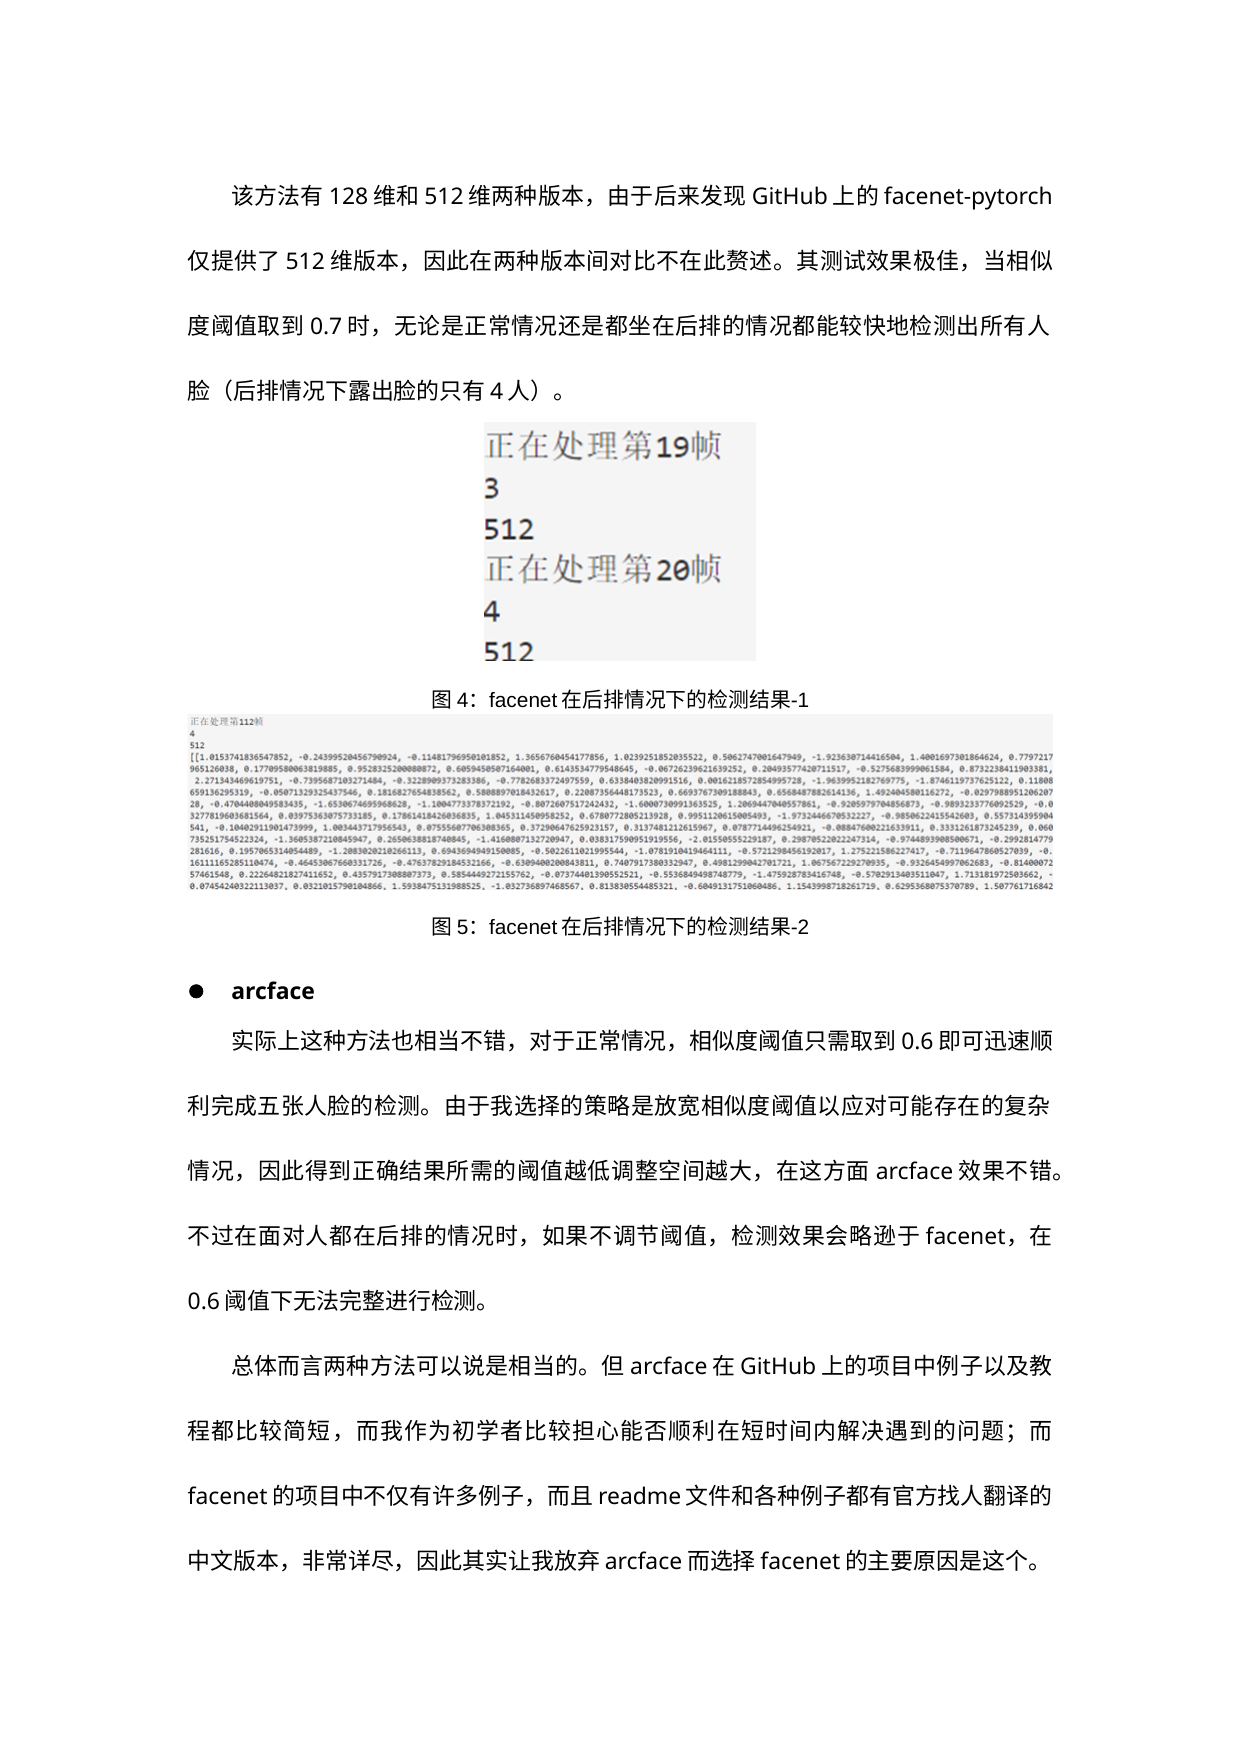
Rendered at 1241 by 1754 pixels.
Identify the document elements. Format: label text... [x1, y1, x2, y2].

text 实际上这种方法也相当不错，对于正常情况，相似度阈值只需取到0.6即可迅速顺利完成五张人脸的检测。由于我选择的策略是放宽相似度阈值以应对可能存在的复杂情况，因此得到正确结果所需的阈值越低调整空间越大，在这方面arcface效果不错。不过在面对人都在后排的情况时，如果不调节阈值，检测效果会略逊于facenet，在0.6阈值下无法完整进行检测。 [187, 1007, 1053, 1332]
picture [187, 714, 1054, 890]
text 图 4：facenet在后排情况下的检测结果-1 [187, 682, 1053, 714]
picture [484, 422, 757, 661]
text 总体而言两种方法可以说是相当的。但arcface在GitHub上的项目中例子以及教程都比较简短，而我作为初学者比较担心能否顺利在短时间内解决遇到的问题；而facenet的项目中不仅有许多例子，而且readme文件和各种例子都有官方找人翻译的中文版本，非常详尽，因此其实让我放弃arcface而选择facenet的主要原因是这个。 [187, 1332, 1053, 1592]
text 该方法有128维和512维两种版本，由于后来发现GitHub上的facenet-pytorch仅提供了512维版本，因此在两种版本间对比不在此赘述。其测试效果极佳，当相似度阈值取到0.7时，无论是正常情况还是都坐在后排的情况都能较快地检测出所有人脸（后排情况下露出脸的只有4人）。 [187, 162, 1053, 422]
text 图 5：facenet在后排情况下的检测结果-2 [187, 909, 1053, 942]
list arcface [187, 974, 1053, 1007]
